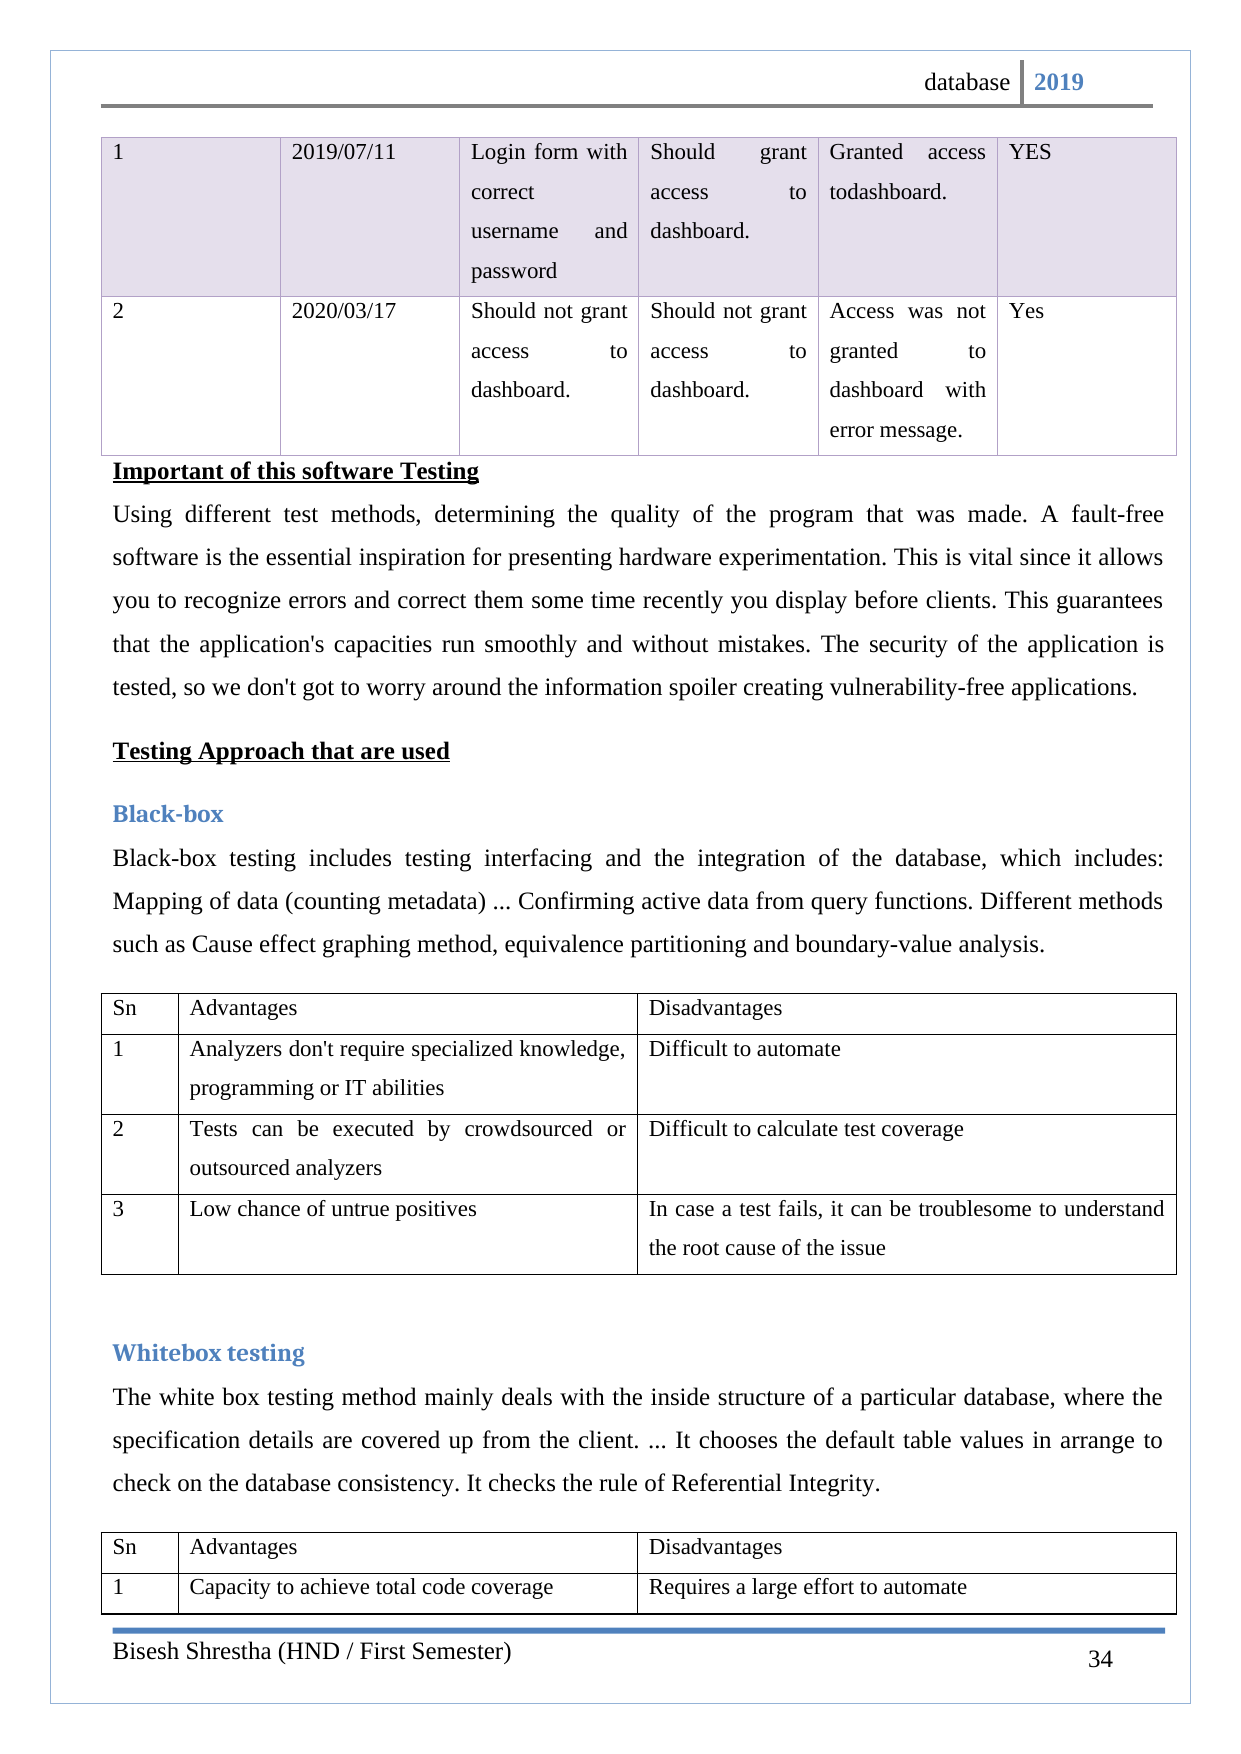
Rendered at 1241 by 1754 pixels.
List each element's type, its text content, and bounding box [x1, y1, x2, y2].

table_header Advantages [179, 1533, 637, 1572]
table_header Disadvantages [638, 994, 1176, 1033]
text Using different test methods, determining the quality of the program that was made. A fault-free software is the essential inspiration for presenting hardware experimentation. This is vital since it allows you to recognize errors and correct them some time recently you display before clients. This guarantees that the application's capacities run smoothly and without mistakes. The security of the application is tested, so we don't got to worry around the information spoiler creating vulnerability-free applications. [112, 499, 1165, 701]
text Black-box testing includes testing interfacing and the integration of the database, which includes: Mapping of data (counting metadata) ... Confirming active data from query functions. Different methods such as Cause effect graphing method, equivalence partitioning and boundary-value analysis. [112, 843, 1165, 958]
text The white box testing method mainly deals with the inside structure of a particular database, where the specification details are covered up from the client. ... It chooses the default table values in arrange to check on the database consistency. It checks the rule of Referential Integrity. [112, 1382, 1165, 1497]
table_cell 3 [102, 1195, 178, 1273]
table_cell Access was not granted to dashboard with error message. [819, 297, 997, 455]
table_cell Should not grant access to dashboard. [639, 297, 818, 455]
table_cell Difficult to automate [638, 1035, 1176, 1113]
table_cell 1 [102, 138, 280, 296]
subtitle Black-box [112, 800, 1165, 828]
table_cell 2 [102, 297, 280, 455]
table_cell 2020/03/17 [281, 297, 459, 455]
table_header Advantages [179, 994, 637, 1033]
table_cell Login form with correct username and password [460, 138, 638, 296]
table_header Sn [102, 1533, 178, 1572]
subtitle Testing Approach that are used [112, 736, 1165, 764]
table_cell Tests can be executed by crowdsourced or outsourced analyzers [179, 1115, 637, 1193]
table_cell Yes [998, 297, 1176, 455]
table_cell Requires a large effort to automate [638, 1574, 1176, 1613]
table_cell Should grant access to dashboard. [639, 138, 818, 296]
table_cell Granted access todashboard. [819, 138, 997, 296]
table_cell Should not grant access to dashboard. [460, 297, 638, 455]
table_cell Low chance of untrue positives [179, 1195, 637, 1273]
subtitle Whitebox testing [112, 1338, 1165, 1367]
subtitle Important of this software Testing [112, 456, 1165, 485]
table_cell 1 [102, 1574, 178, 1613]
table_cell 1 [102, 1035, 178, 1113]
table_cell 2 [102, 1115, 178, 1193]
table_cell YES [998, 138, 1176, 296]
table_header Sn [102, 994, 178, 1033]
table_cell 2019/07/11 [281, 138, 459, 296]
table_header Disadvantages [638, 1533, 1176, 1572]
table_cell Difficult to calculate test coverage [638, 1115, 1176, 1193]
table_cell In case a test fails, it can be troublesome to understand the root cause of the issue [638, 1195, 1176, 1273]
table_cell Capacity to achieve total code coverage [179, 1574, 637, 1613]
table_cell Analyzers don't require specialized knowledge, programming or IT abilities [179, 1035, 637, 1113]
